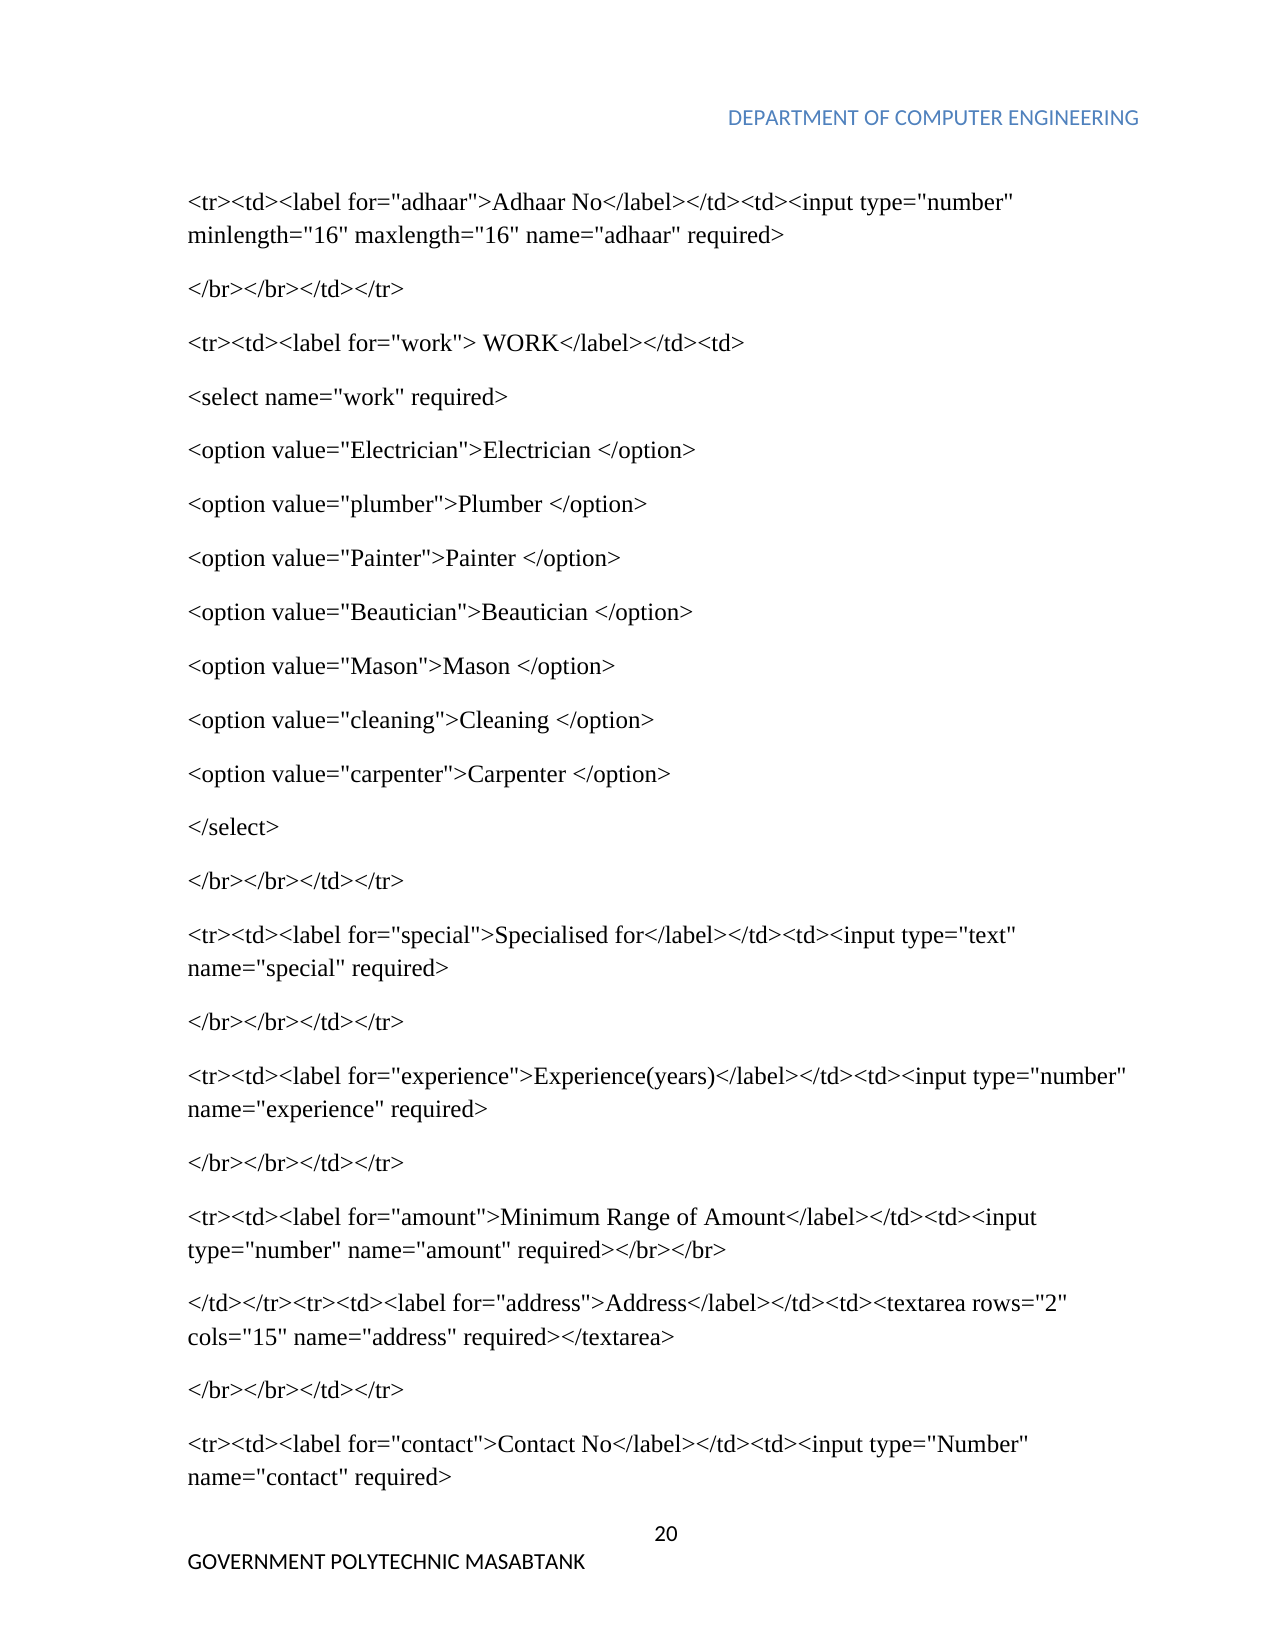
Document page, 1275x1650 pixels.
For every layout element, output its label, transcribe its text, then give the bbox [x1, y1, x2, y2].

text </br></br></td></tr> [187, 1375, 1144, 1404]
text <option value="Mason">Mason </option> [187, 651, 1144, 680]
text </br></br></td></tr> [187, 1007, 1144, 1036]
text <tr><td><label for="amount">Minimum Range of Amount</label></td><td><input type="number" name="amount" required></br></br> [187, 1202, 1144, 1263]
text </br></br></td></tr> [187, 866, 1144, 895]
text <tr><td><label for="special">Specialised for</label></td><td><input type="text" name="special" required> [187, 920, 1144, 982]
text <option value="Painter">Painter </option> [187, 543, 1144, 572]
text </br></br></td></tr> [187, 1148, 1144, 1177]
text <option value="cleaning">Cleaning </option> [187, 705, 1144, 733]
text <tr><td><label for="contact">Contact No</label></td><td><input type="Number" name="contact" required> [187, 1429, 1144, 1491]
text <option value="Electrician">Electrician </option> [187, 436, 1144, 464]
text <tr><td><label for="experience">Experience(years)</label></td><td><input type="number" name="experience" required> [187, 1061, 1144, 1123]
text <option value="Beautician">Beautician </option> [187, 597, 1144, 626]
text <select name="work" required> [187, 382, 1144, 410]
text <tr><td><label for="adhaar">Adhaar No</label></td><td><input type="number" minlength="16" maxlength="16" name="adhaar" required> [187, 187, 1144, 249]
text <option value="plumber">Plumber </option> [187, 489, 1144, 518]
text <option value="carpenter">Carpenter </option> [187, 759, 1144, 787]
text </br></br></td></tr> [187, 274, 1144, 303]
text </select> [187, 812, 1144, 841]
text <tr><td><label for="work"> WORK</label></td><td> [187, 328, 1144, 357]
text </td></tr><tr><td><label for="address">Address</label></td><td><textarea rows="2" cols="15" name="address" required></textarea> [187, 1288, 1144, 1350]
